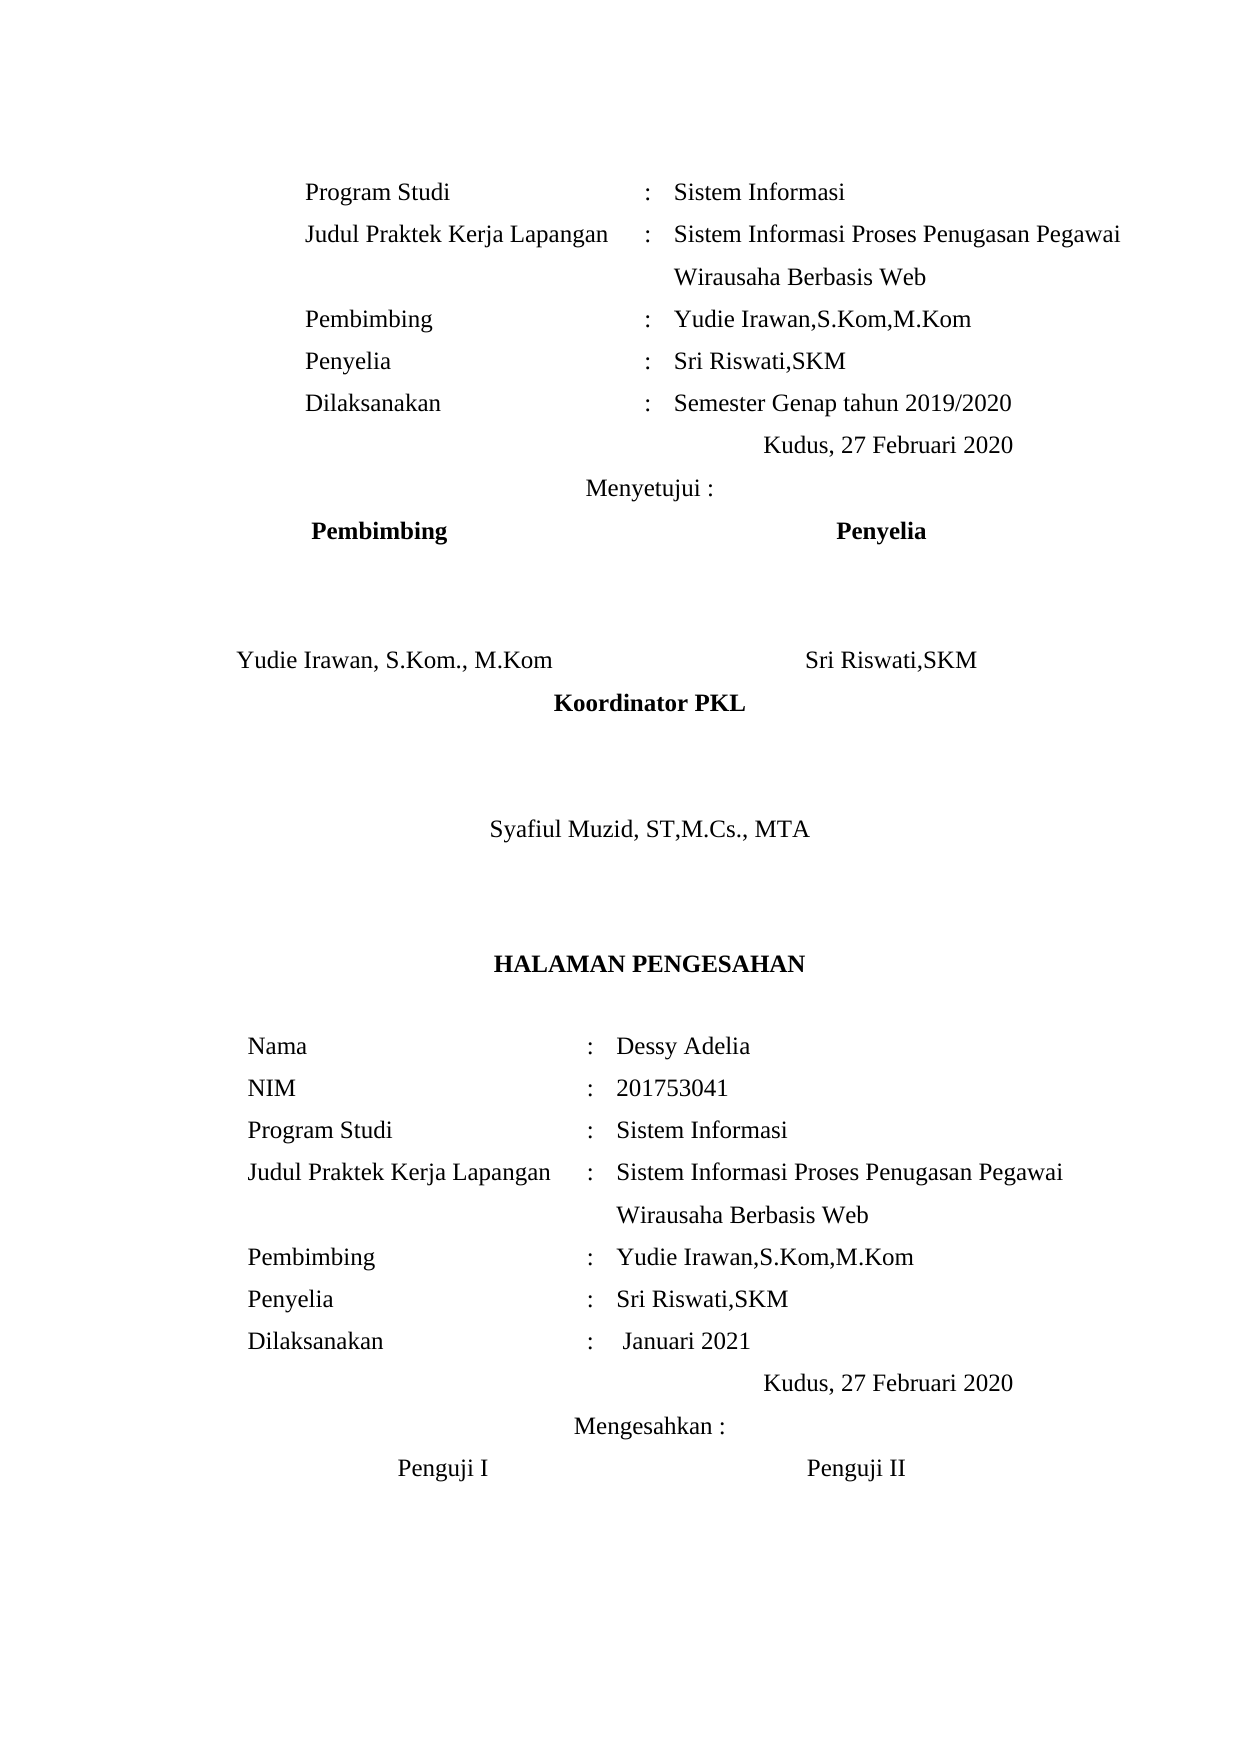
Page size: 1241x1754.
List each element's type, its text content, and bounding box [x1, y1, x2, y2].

table_header Nama [236, 1031, 575, 1073]
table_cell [650, 1453, 1063, 1539]
table_cell : [575, 1115, 605, 1157]
table_header Dessy Adelia [605, 1031, 1077, 1073]
table_cell Dilaksanakan [294, 388, 633, 430]
table_cell : [633, 304, 662, 346]
table_cell Yudie Irawan,S.Kom,M.Kom [663, 304, 1135, 346]
table_cell Program Studi [236, 1115, 575, 1157]
table_cell Sistem Informasi Proses Penugasan Pegawai Wirausaha Berbasis Web [663, 219, 1135, 304]
table_cell Sistem Informasi [605, 1115, 1077, 1157]
table_header Mengesahkan : [236, 1411, 1063, 1453]
table_cell 201753041 [605, 1073, 1077, 1115]
text Koordinator PKL [236, 688, 1063, 717]
table_cell : [575, 1242, 605, 1284]
table_cell Judul Praktek Kerja Lapangan [236, 1157, 575, 1242]
table_cell Yudie Irawan,S.Kom,M.Kom [605, 1242, 1077, 1284]
table_cell : [633, 177, 662, 219]
table_cell : [575, 1326, 605, 1368]
text Kudus, 27 Februari 2020 [236, 430, 1063, 458]
table_cell Sistem Informasi [663, 177, 1135, 219]
table_cell : [633, 346, 662, 388]
table_cell Dilaksanakan [236, 1326, 575, 1368]
text Kudus, 27 Februari 2020 [236, 1368, 1063, 1396]
subtitle HALAMAN PENGESAHAN [236, 949, 1063, 978]
table_cell Sistem Informasi Proses Penugasan Pegawai Wirausaha Berbasis Web [605, 1157, 1077, 1242]
text Pembimbing Penyelia [236, 516, 1063, 545]
table_cell Semester Genap tahun 2019/2020 [663, 388, 1135, 430]
table_cell : [575, 1284, 605, 1326]
table_cell Judul Praktek Kerja Lapangan [294, 219, 633, 304]
table_cell Sri Riswati,SKM [605, 1284, 1077, 1326]
table_cell : [575, 1157, 605, 1242]
table_cell : [575, 1073, 605, 1115]
text Yudie Irawan, S.Kom., M.Kom Sri Riswati,SKM [236, 645, 1063, 674]
table_cell Program Studi [294, 177, 633, 219]
table_cell Penyelia [236, 1284, 575, 1326]
table_cell Sri Riswati,SKM [663, 346, 1135, 388]
text Menyetujui : [236, 473, 1063, 502]
table_cell Pembimbing [294, 304, 633, 346]
table_header : [575, 1031, 605, 1073]
table_cell NIM [236, 1073, 575, 1115]
table_cell : [633, 219, 662, 304]
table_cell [236, 1453, 649, 1539]
table_cell Penyelia [294, 346, 633, 388]
text Syafiul Muzid, ST,M.Cs., MTA [236, 814, 1063, 885]
table_cell Januari 2021 [605, 1326, 1077, 1368]
table_cell : [633, 388, 662, 430]
table_cell Pembimbing [236, 1242, 575, 1284]
